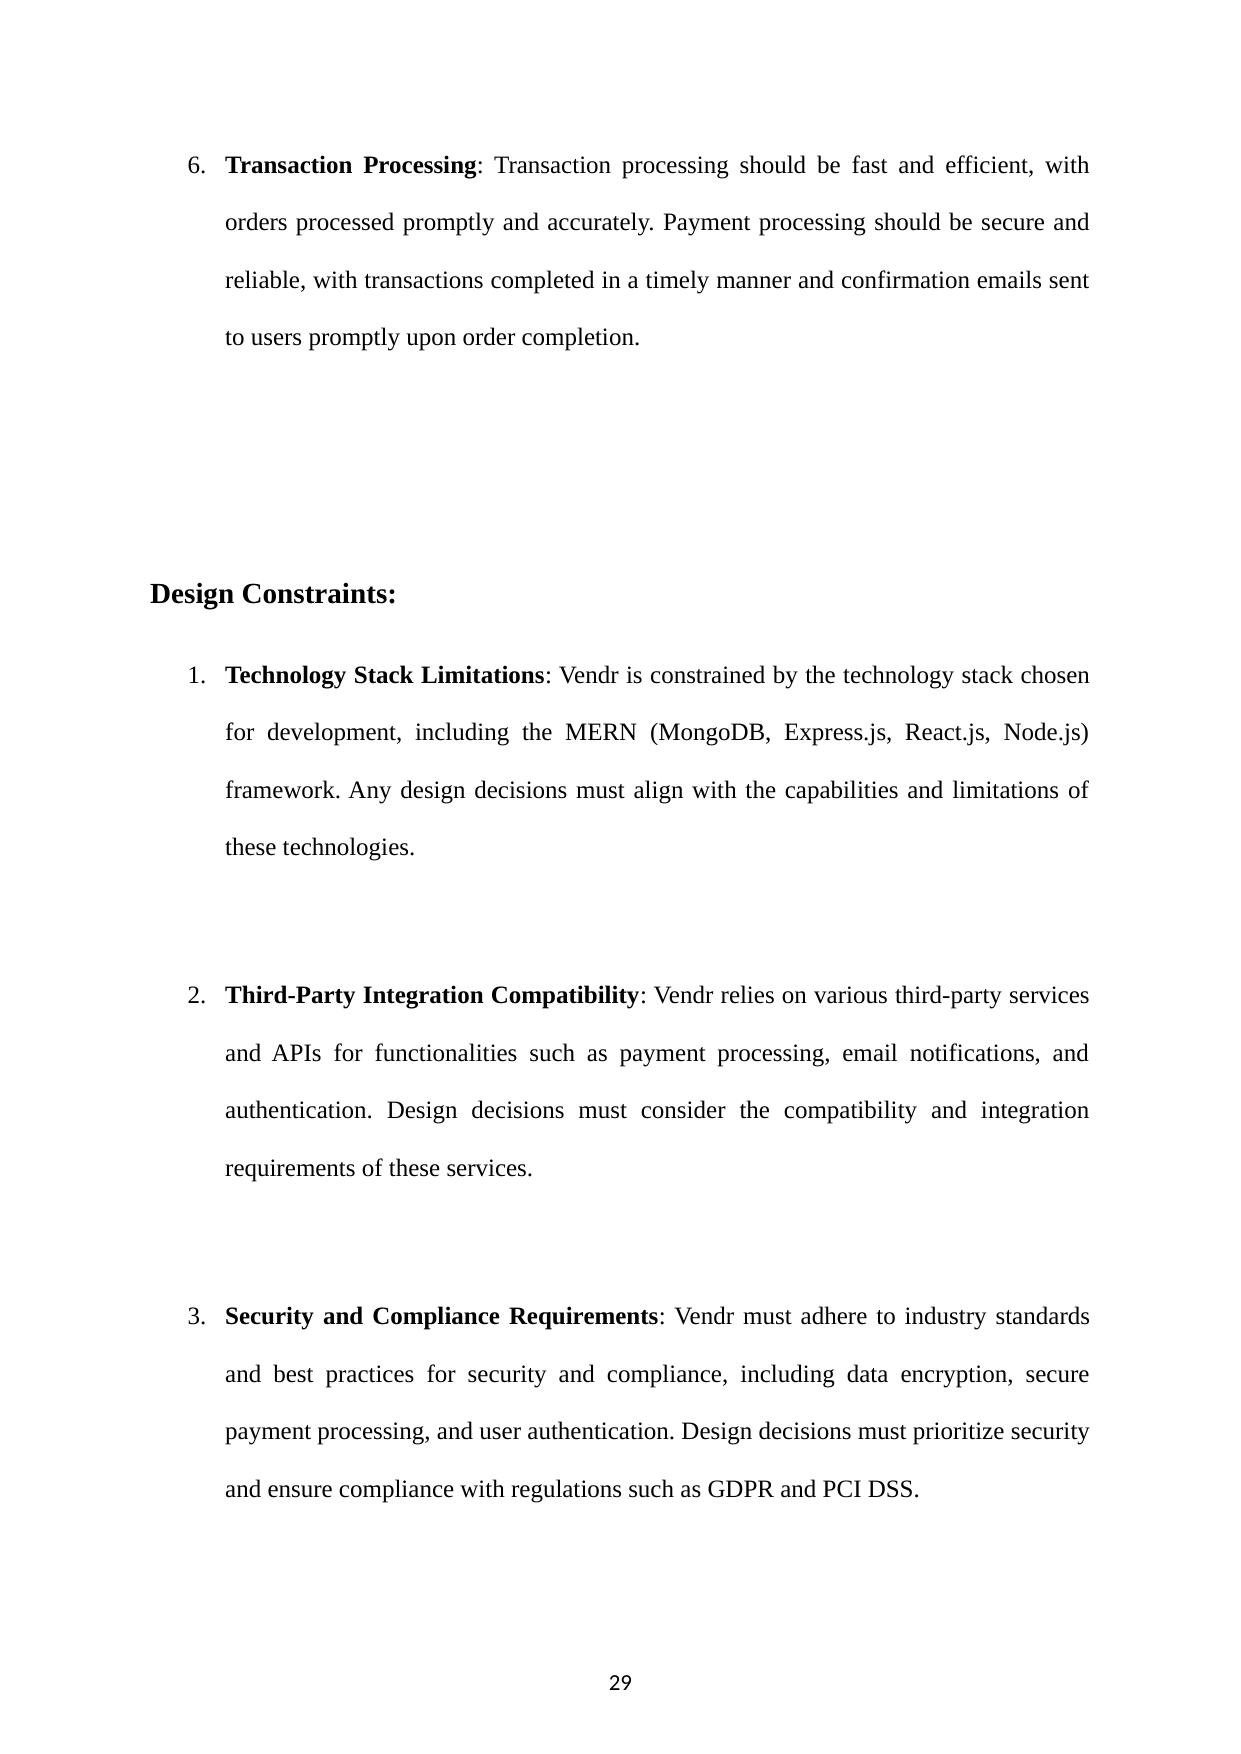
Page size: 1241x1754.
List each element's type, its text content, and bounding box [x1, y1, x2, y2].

list Third-Party Integration Compatibility: Vendr relies on various third-party services and APIs for functionalities such as payment processing, email notifications, and authentication. Design decisions must consider the compatibility and integration requirements of these services. [187, 981, 1090, 1182]
list Transaction Processing: Transaction processing should be fast and efficient, with orders processed promptly and accurately. Payment processing should be secure and reliable, with transactions completed in a timely manner and confirmation emails sent to users promptly upon order completion. [187, 150, 1090, 351]
list Technology Stack Limitations: Vendr is constrained by the technology stack chosen for development, including the MERN (MongoDB, Express.js, React.js, Node.js) framework. Any design decisions must align with the capabilities and limitations of these technologies. [187, 660, 1090, 861]
list Security and Compliance Requirements: Vendr must adhere to industry standards and best practices for security and compliance, including data encryption, secure payment processing, and user authentication. Design decisions must prioritize security and ensure compliance with regulations such as GDPR and PCI DSS. [187, 1301, 1090, 1503]
text Design Constraints: [150, 576, 1090, 609]
